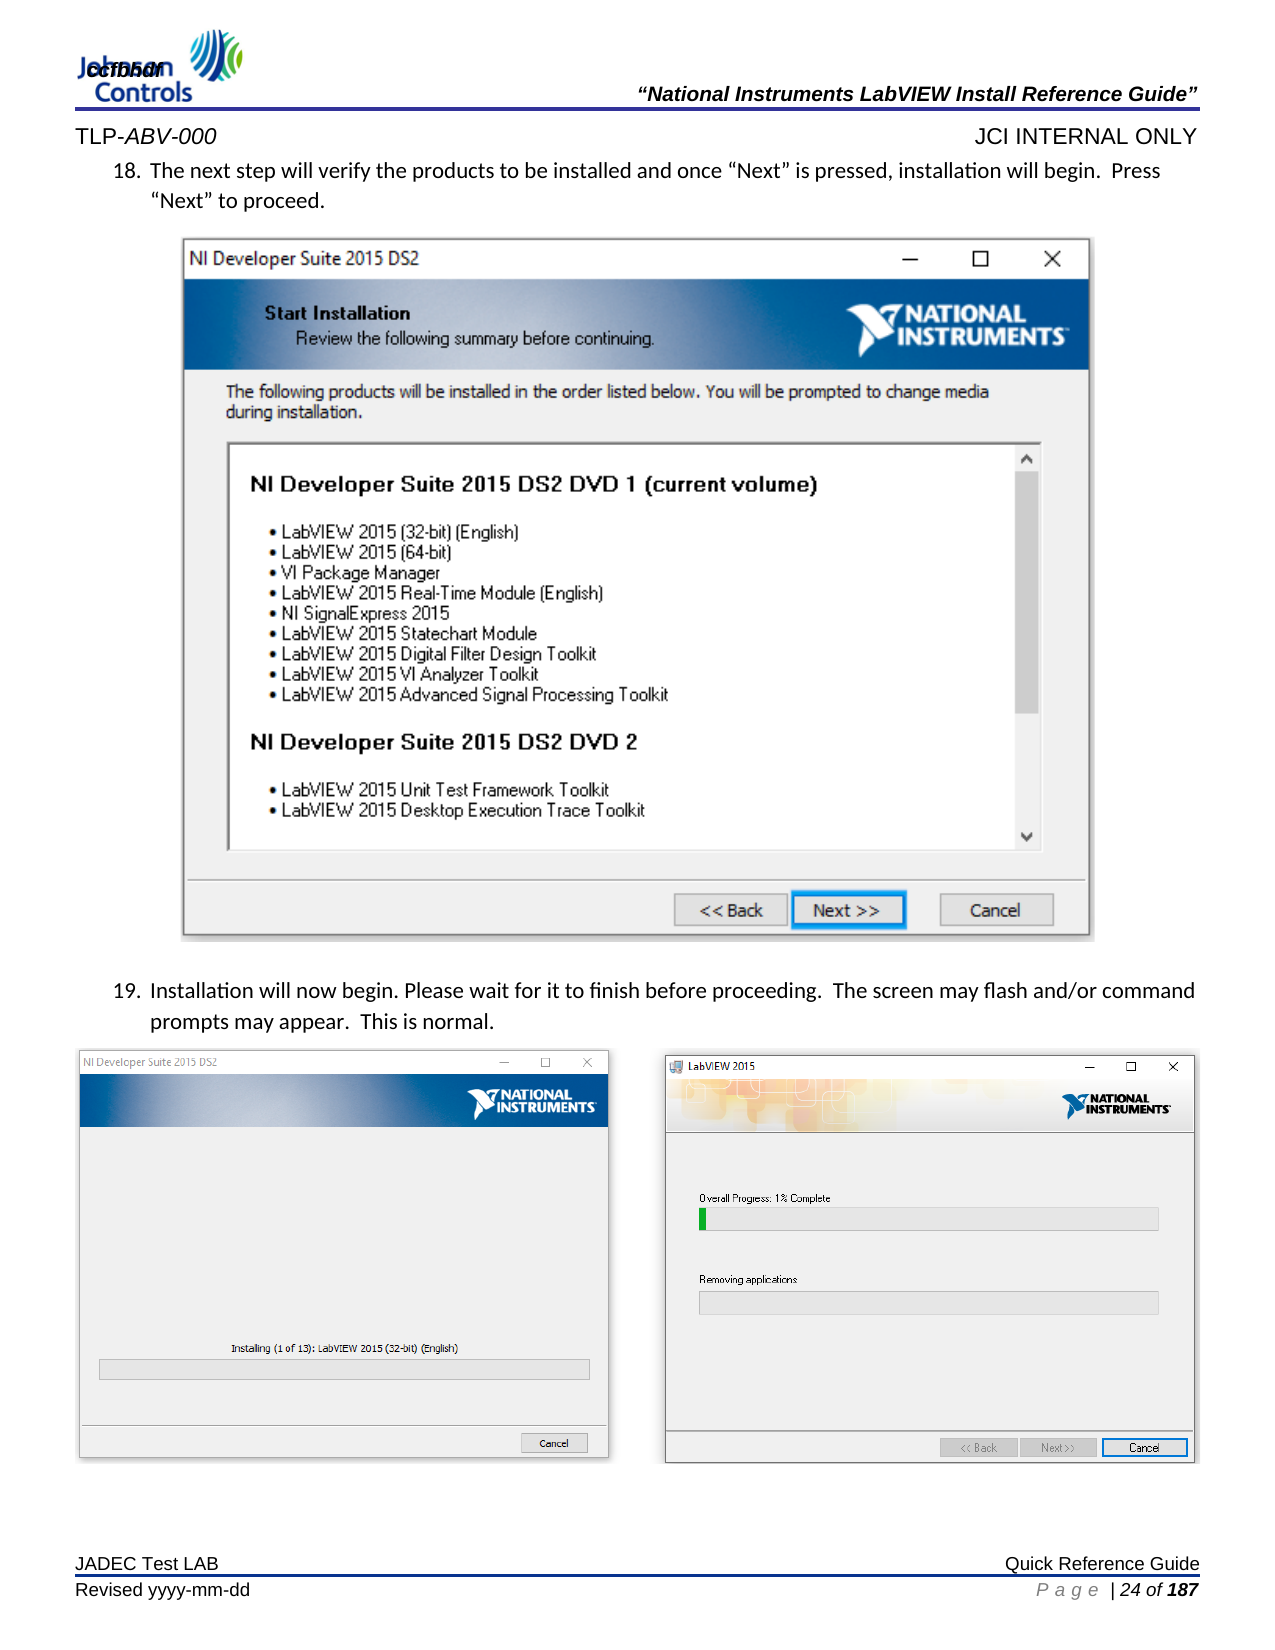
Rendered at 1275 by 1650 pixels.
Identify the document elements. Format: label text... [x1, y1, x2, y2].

list The next step will verify the products to be installed and once “Next” is pressed, installation will begin. Press “Next” to proceed. [112, 156, 1200, 214]
picture [180, 234, 1095, 942]
picture [75, 1048, 1200, 1464]
list Installation will now begin. Please wait for it to finish before proceeding. The screen may flash and/or command prompts may appear. This is normal. [112, 977, 1200, 1035]
picture [76, 26, 246, 105]
